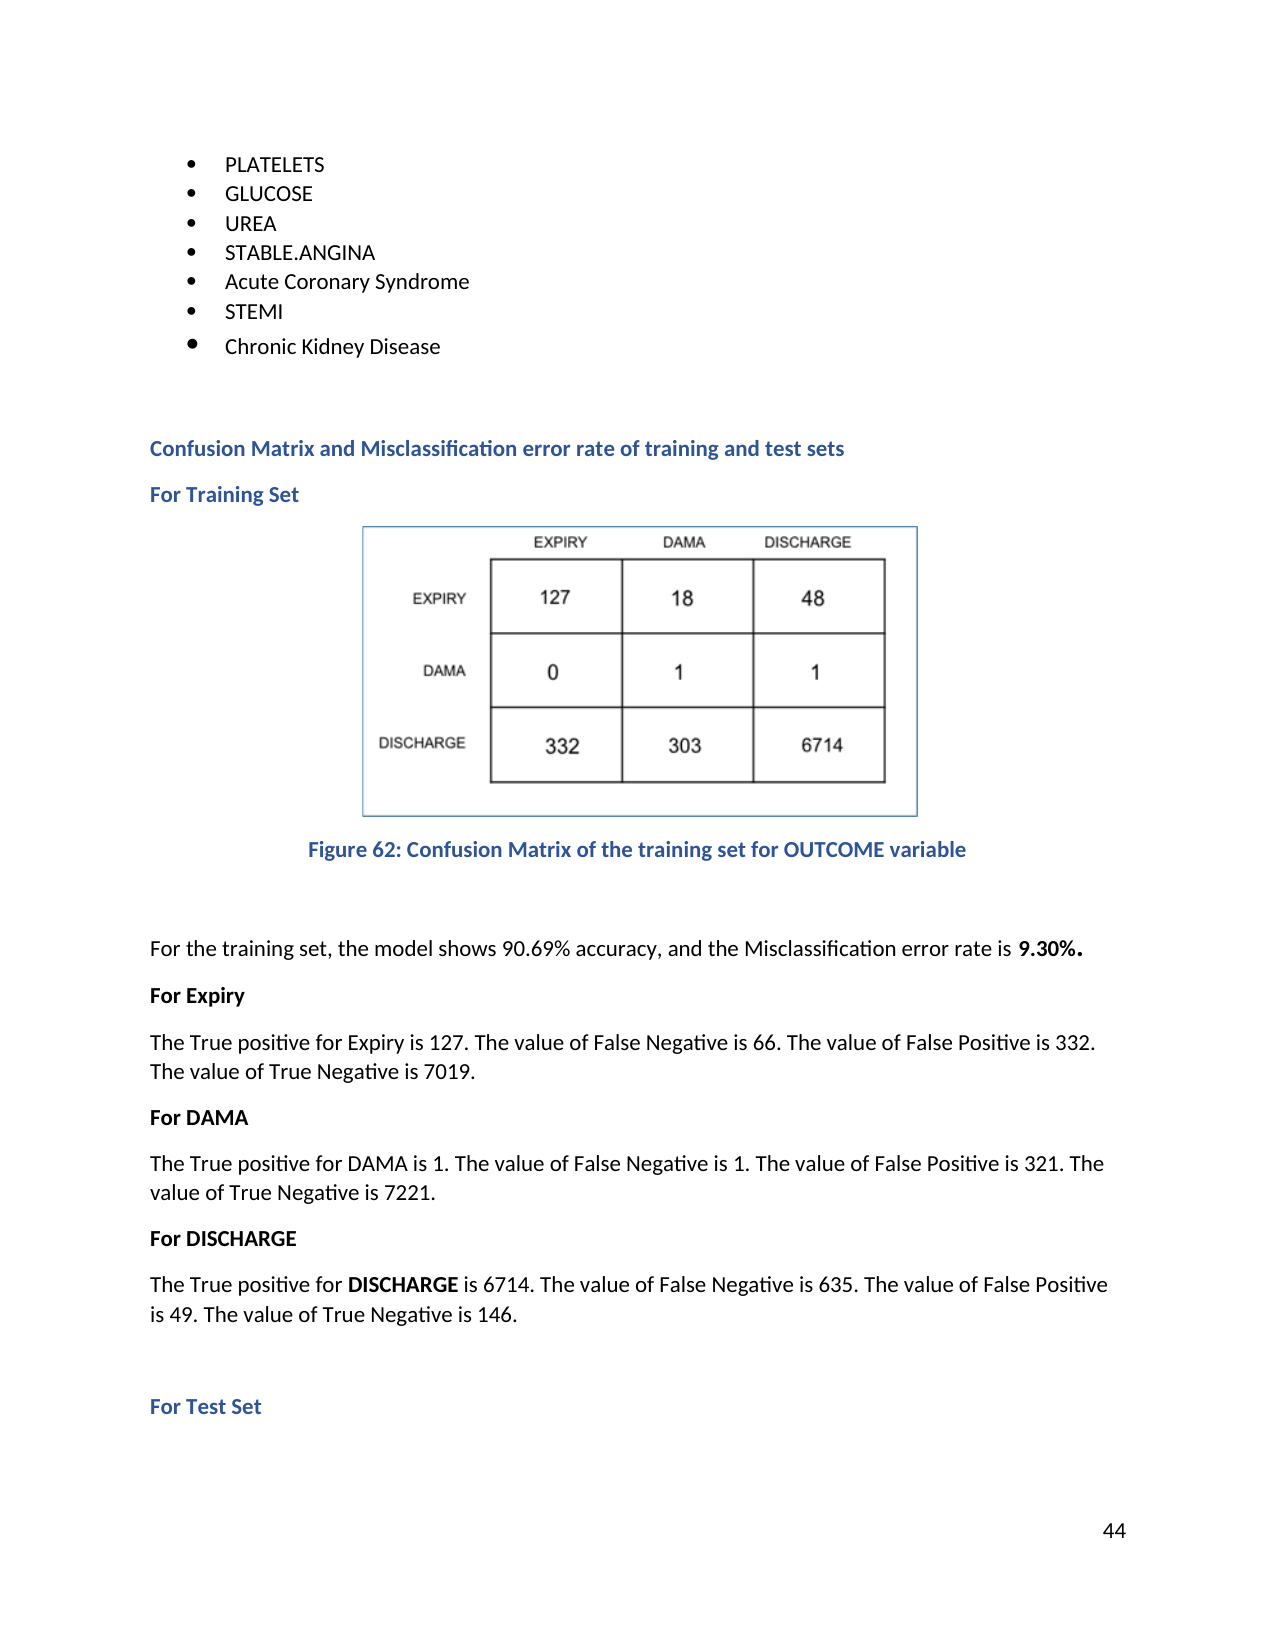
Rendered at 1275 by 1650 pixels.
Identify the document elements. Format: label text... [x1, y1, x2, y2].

list Acute Coronary Syndrome [187, 267, 1125, 296]
text For Test Set [150, 1392, 1125, 1420]
list Chronic Kidney Disease [187, 326, 1125, 362]
text For Training Set [150, 480, 1125, 508]
text For Expiry [150, 982, 1125, 1010]
text For DISCHARGE [150, 1224, 1125, 1253]
text The True positive for DISCHARGE is 6714. The value of False Negative is 635. The value of False Positive is 49. The value of True Negative is 146. [150, 1271, 1125, 1328]
list STEMI [187, 297, 1125, 325]
list PLATELETS [187, 150, 1125, 178]
picture [362, 526, 918, 817]
text Figure 62: Confusion Matrix of the training set for OUTCOME variable [150, 836, 1125, 863]
text The True positive for DAMA is 1. The value of False Negative is 1. The value of False Positive is 321. The value of True Negative is 7221. [150, 1149, 1125, 1207]
text The True positive for Expiry is 127. The value of False Negative is 66. The value of False Positive is 332. The value of True Negative is 7019. [150, 1028, 1125, 1085]
list STABLE.ANGINA [187, 238, 1125, 266]
list UREA [187, 209, 1125, 237]
text Confusion Matrix and Misclassification error rate of training and test sets [150, 434, 1125, 462]
list GLUCOSE [187, 179, 1125, 207]
text For the training set, the model shows 90.69% accuracy, and the Misclassification error rate is 9.30%. [150, 928, 1125, 963]
text For DAMA [150, 1103, 1125, 1131]
